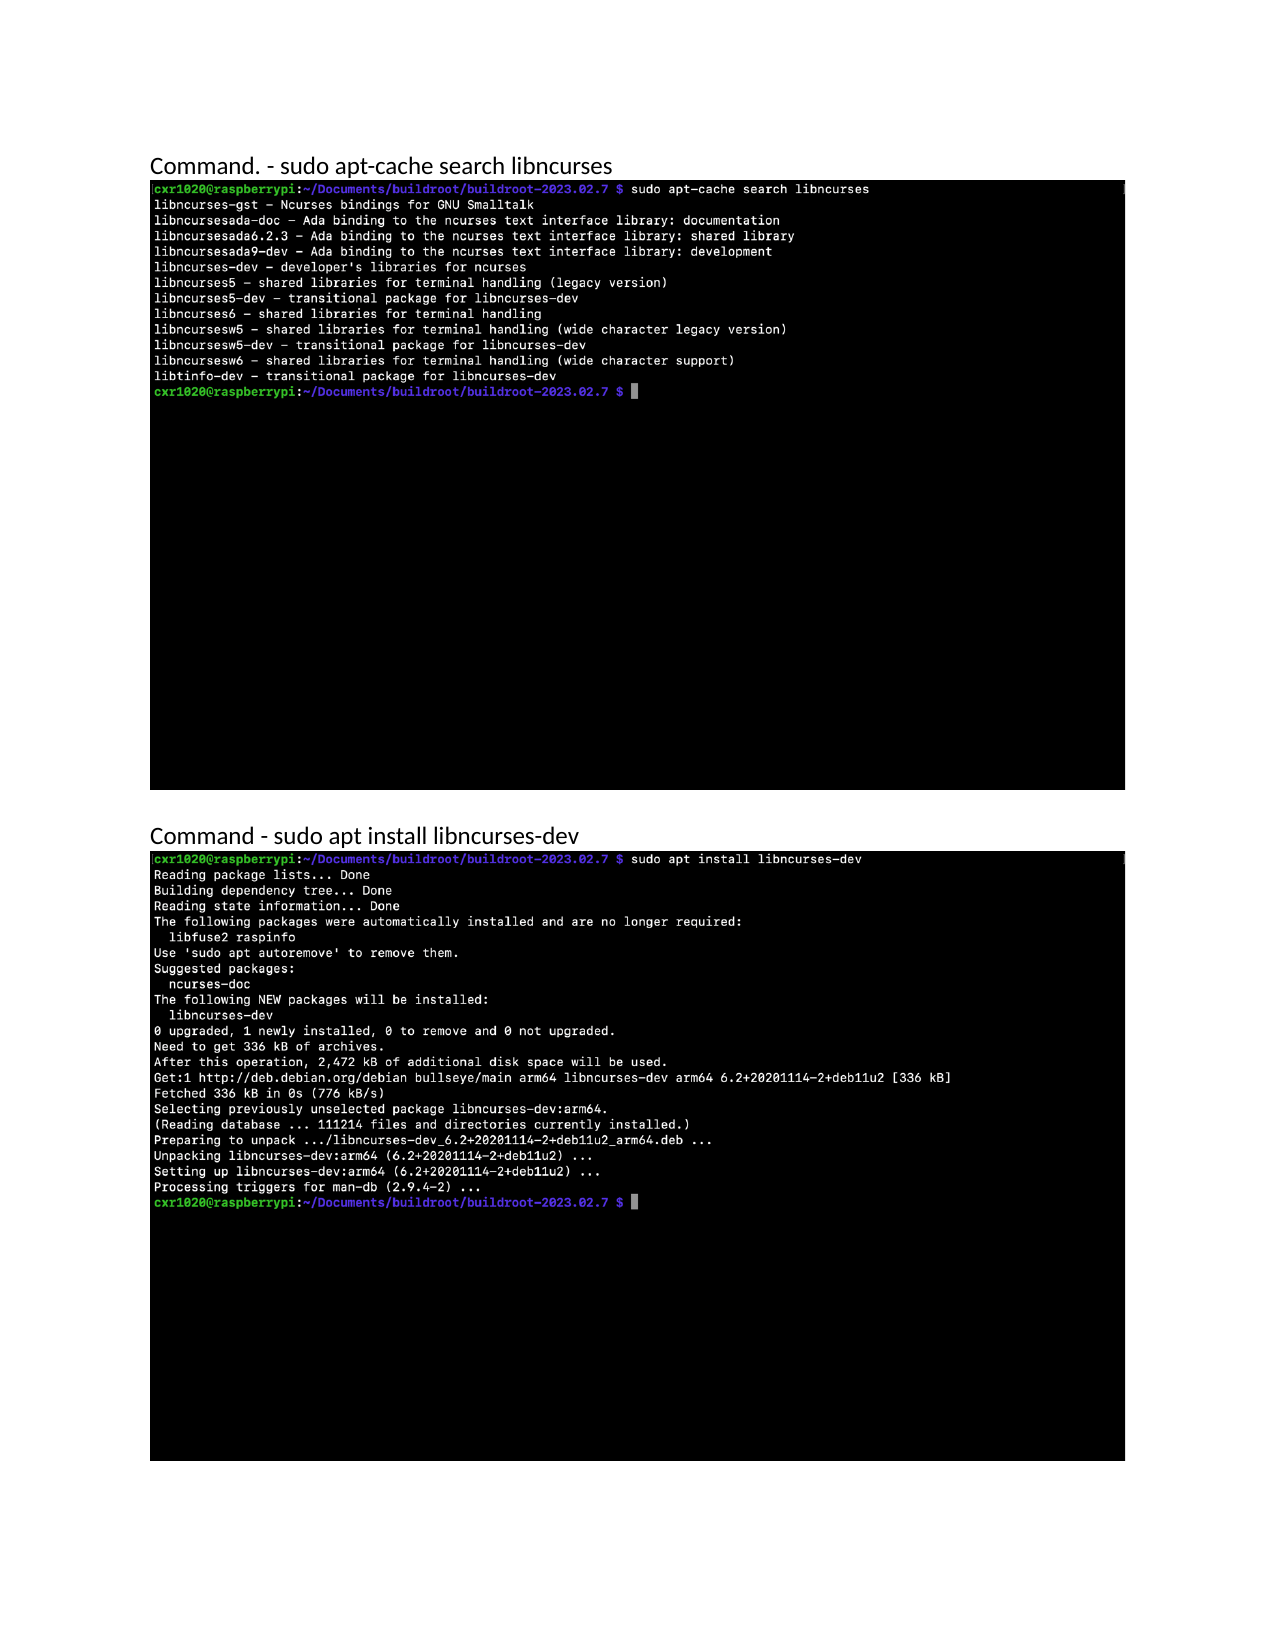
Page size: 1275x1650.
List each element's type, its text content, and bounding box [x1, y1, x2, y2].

text Command. - sudo apt-cache search libncurses [150, 150, 1125, 180]
text Command - sudo apt install libncurses-dev [150, 820, 1125, 851]
picture [150, 180, 1125, 790]
picture [150, 851, 1125, 1461]
